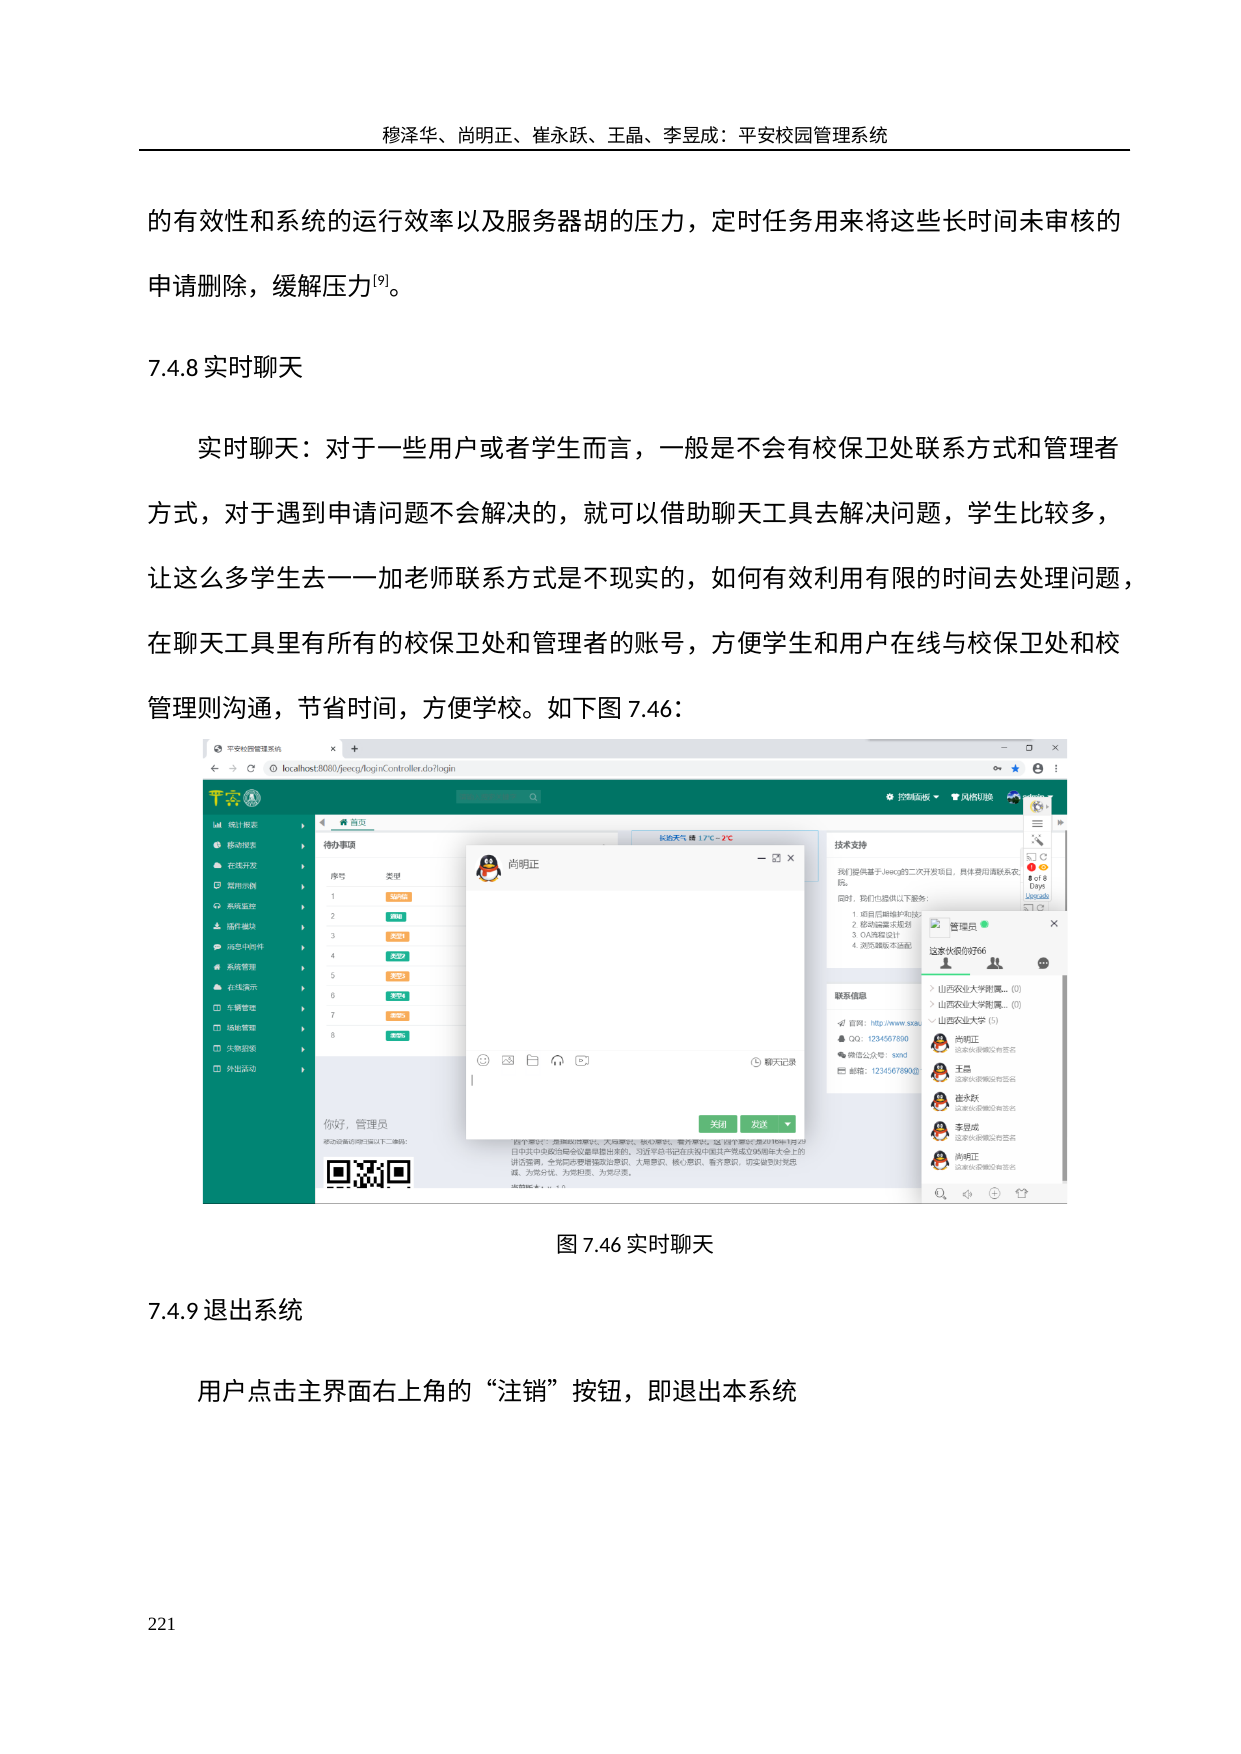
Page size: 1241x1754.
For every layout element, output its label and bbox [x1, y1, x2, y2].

picture [202, 739, 1068, 1204]
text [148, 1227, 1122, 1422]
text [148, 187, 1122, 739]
